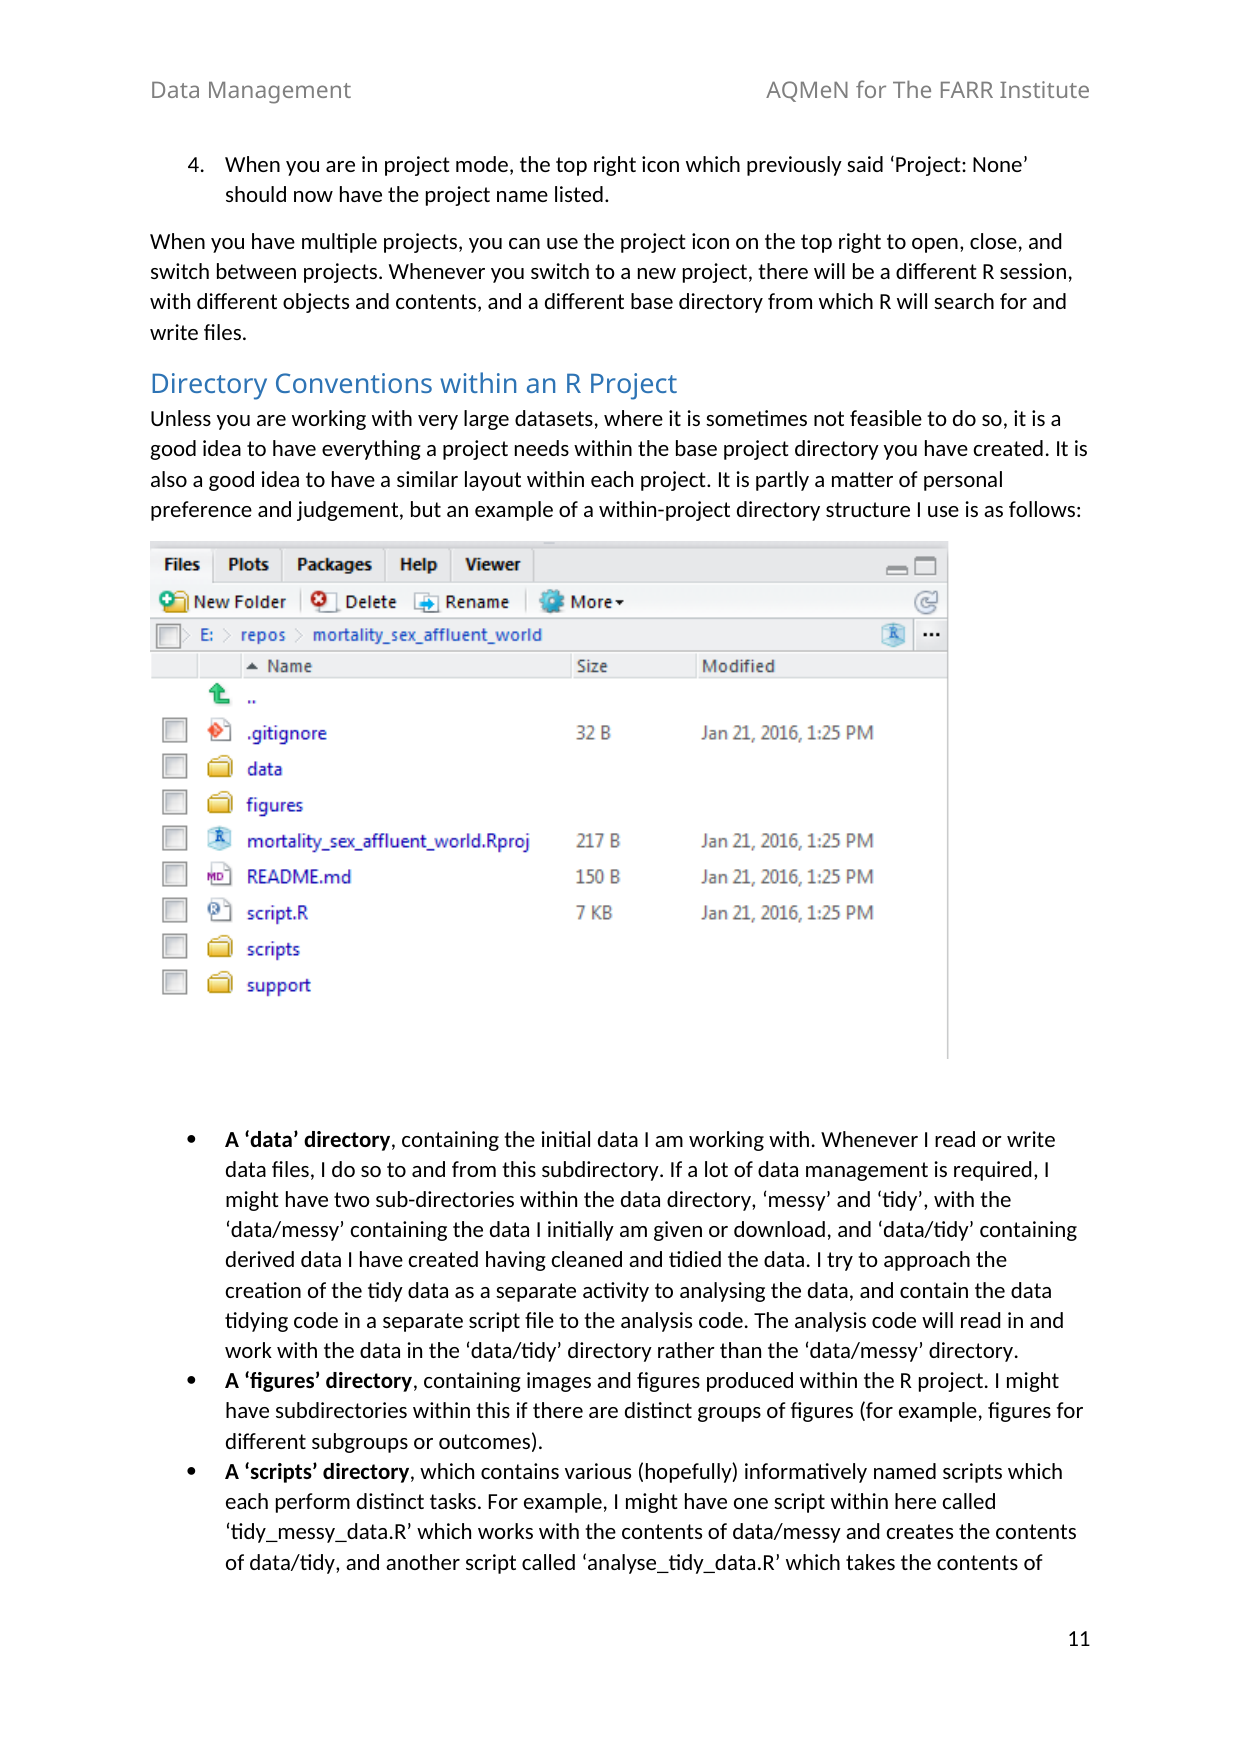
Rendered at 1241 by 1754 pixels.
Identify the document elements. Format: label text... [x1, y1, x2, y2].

list When you are in project mode, the top right icon which previously said ‘Project: None’ should now have the project name listed. [187, 150, 1090, 208]
picture [150, 541, 949, 1059]
text Unless you are working with very large datasets, where it is sometimes not feasible to do so, it is a good idea to have everything a project needs within the base project directory you have created. It is also a good idea to have a similar layout within each project. It is partly a matter of personal preference and judgement, but an example of a within-project directory structure I use is as follows: [150, 404, 1090, 523]
list A ‘figures’ directory, containing images and figures produced within the R project. I might have subdirectories within this if there are distinct groups of figures (for example, figures for different subgroups or outcomes). [187, 1366, 1090, 1455]
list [187, 1457, 1090, 1576]
text When you have multiple projects, you can use the project icon on the top right to open, close, and switch between projects. Whenever you switch to a new project, there will be a different R session, with different objects and contents, and a different base directory from which R will search for and write files. [150, 227, 1090, 346]
list A ‘data’ directory, containing the initial data I am working with. Whenever I read or write data files, I do so to and from this subdirectory. If a lot of data management is required, I might have two sub-directories within the data directory, ‘messy’ and ‘tidy’, with the ‘data/messy’ containing the data I initially am given or download, and ‘data/tidy’ containing derived data I have created having cleaned and tidied the data. I try to approach the creation of the tidy data as a separate activity to analysing the data, and contain the data tidying code in a separate script file to the analysis code. The analysis code will read in and work with the data in the ‘data/tidy’ directory rather than the ‘data/messy’ directory. [187, 1125, 1090, 1364]
subtitle Directory Conventions within an R Project [150, 364, 1090, 401]
